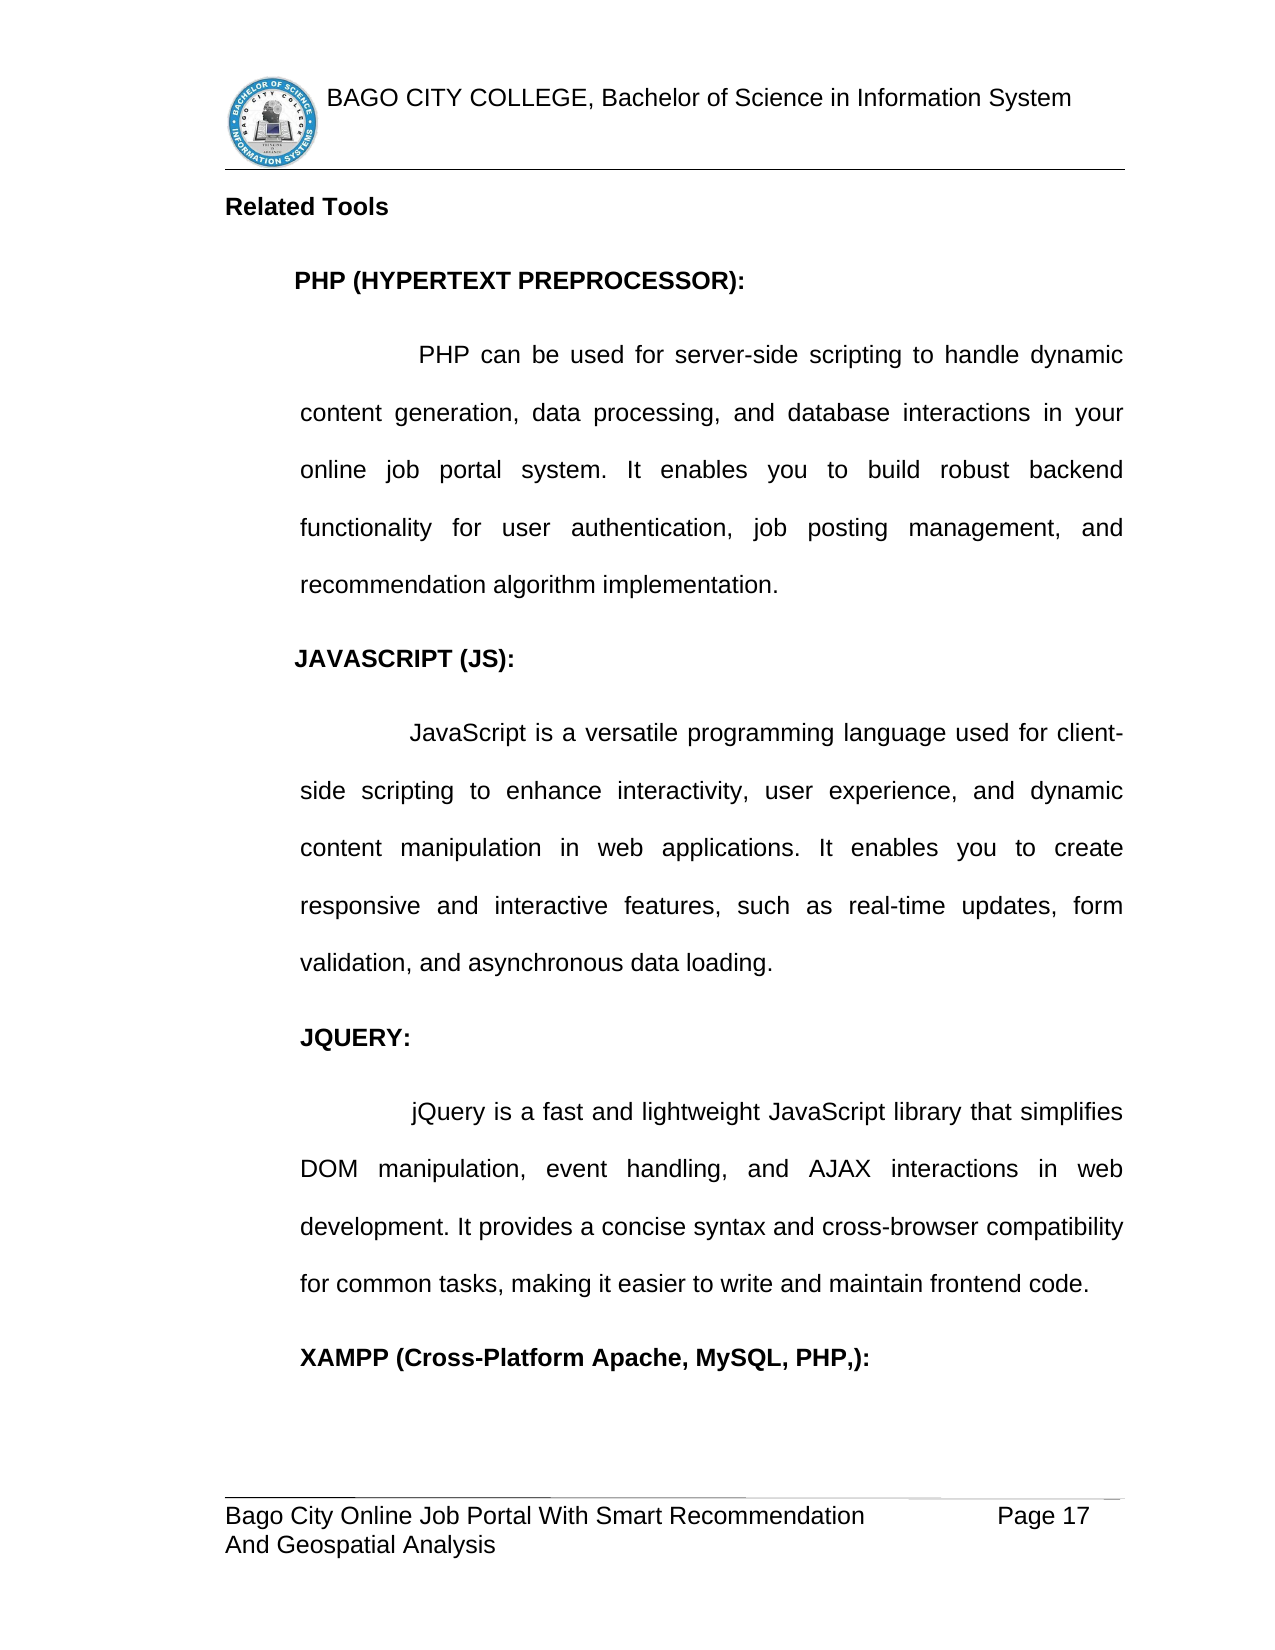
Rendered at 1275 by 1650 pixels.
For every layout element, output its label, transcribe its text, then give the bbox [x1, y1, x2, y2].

text JQUERY: [300, 1023, 1125, 1051]
text JAVASCRIPT (JS): [225, 644, 1125, 673]
text jQuery is a fast and lightweight JavaScript library that simplifies DOM manipulation, event handling, and AJAX interactions in web development. It provides a concise syntax and cross-browser compatibility for common tasks, making it easier to write and maintain frontend code. [300, 1097, 1125, 1298]
text PHP can be used for server-side scripting to handle dynamic content generation, data processing, and database interactions in your online job portal system. It enables you to build robust backend functionality for user authentication, job posting management, and recommendation algorithm implementation. [300, 340, 1125, 599]
text JavaScript is a versatile programming language used for client-side scripting to enhance interactivity, user experience, and dynamic content manipulation in web applications. It enables you to create responsive and interactive features, such as real-time updates, form validation, and asynchronous data loading. [300, 718, 1125, 977]
picture [225, 75, 320, 169]
text PHP (HYPERTEXT PREPROCESSOR): [225, 266, 1125, 295]
text Related Tools [225, 192, 1125, 221]
text XAMPP (Cross-Platform Apache, MySQL, PHP,): [300, 1343, 1125, 1372]
